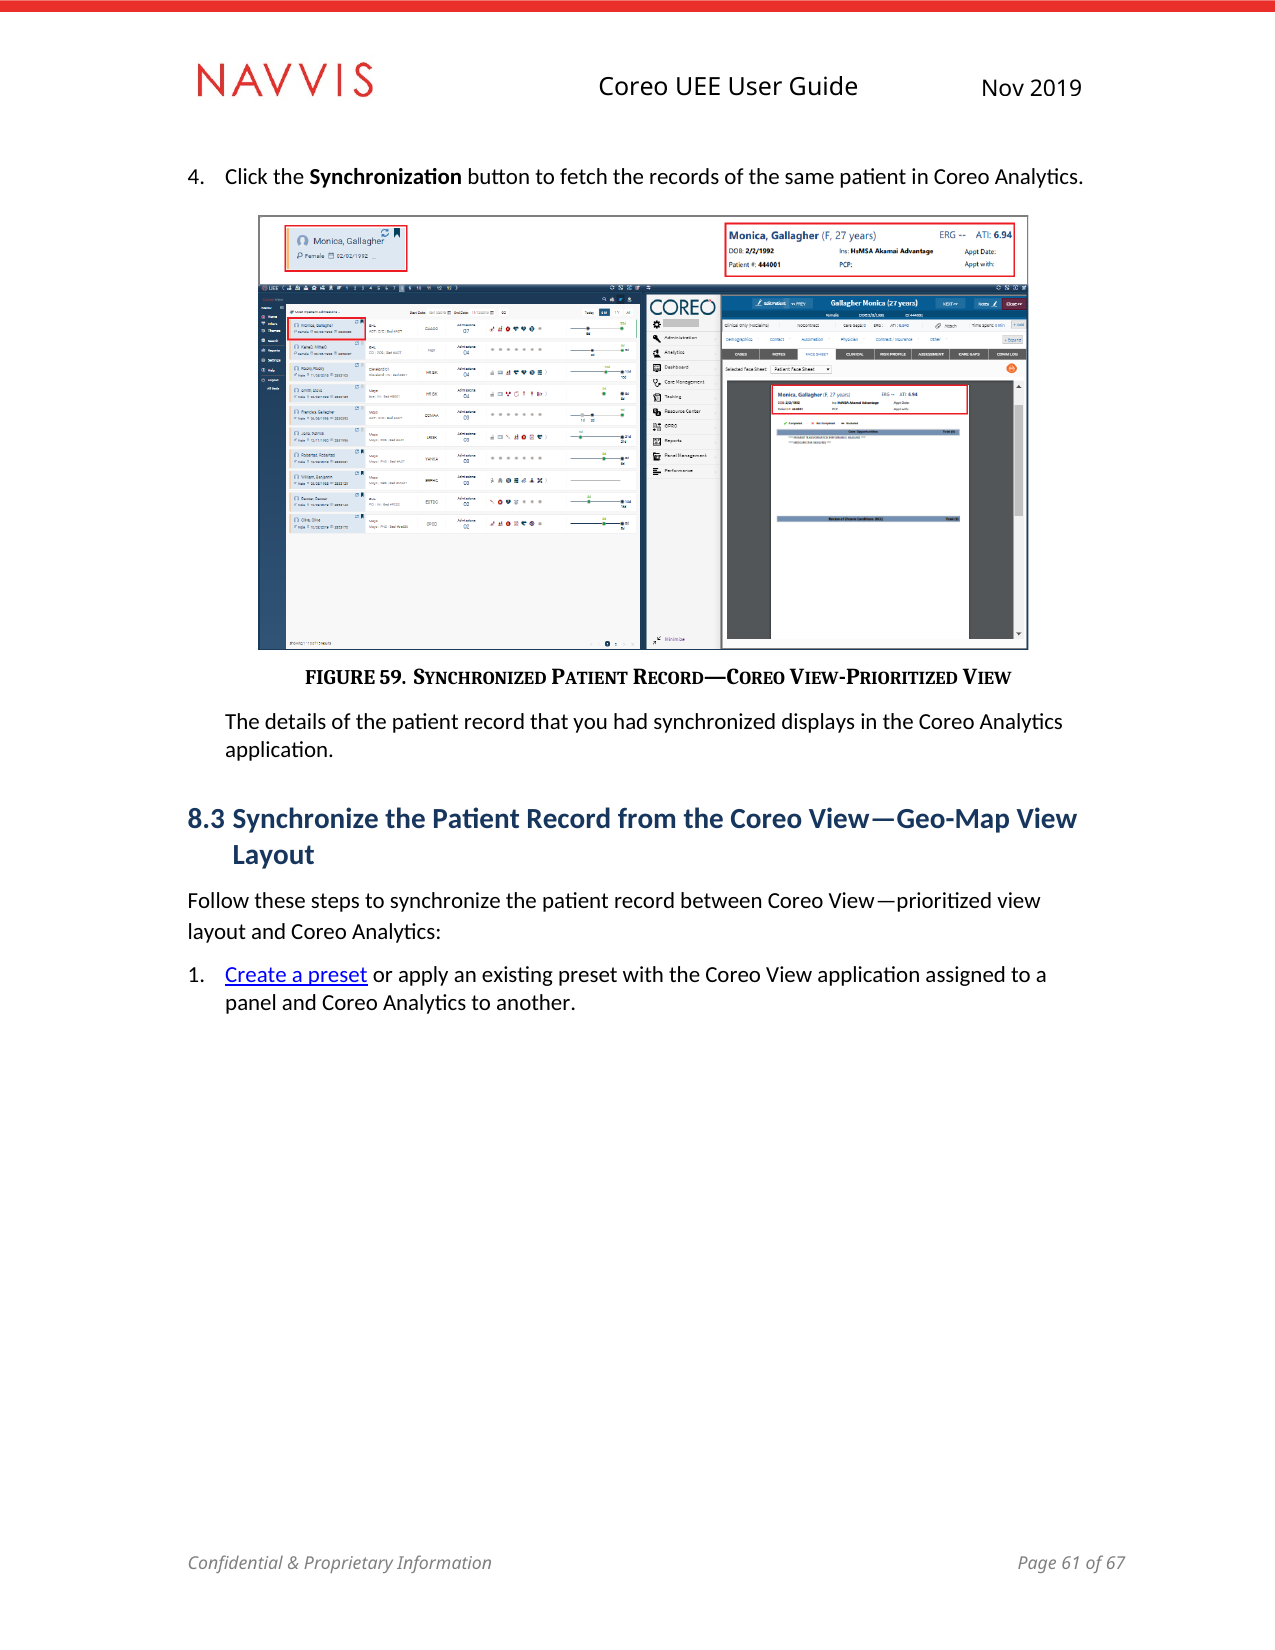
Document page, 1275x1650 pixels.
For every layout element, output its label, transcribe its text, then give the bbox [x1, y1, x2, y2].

text Synchronized Patient Record—Coreo View-Prioritized View [229, 664, 1087, 690]
subtitle Synchronize the Patient Record from the Coreo View—Geo-Map View Layout [187, 800, 1087, 872]
picture [187, 55, 383, 104]
list Create a preset or apply an existing preset with the Coreo View application assigned to a panel and Coreo Analytics to another. [187, 960, 1087, 1016]
text The details of the patient record that you had synchronized displays in the Coreo Analytics application. [225, 707, 1087, 763]
text Follow these steps to synchronize the patient record between Coreo View—prioritized view layout and Coreo Analytics: [187, 886, 1087, 945]
picture [258, 215, 1029, 652]
list Click the Synchronization button to fetch the records of the same patient in Coreo Analytics. [187, 162, 1087, 191]
